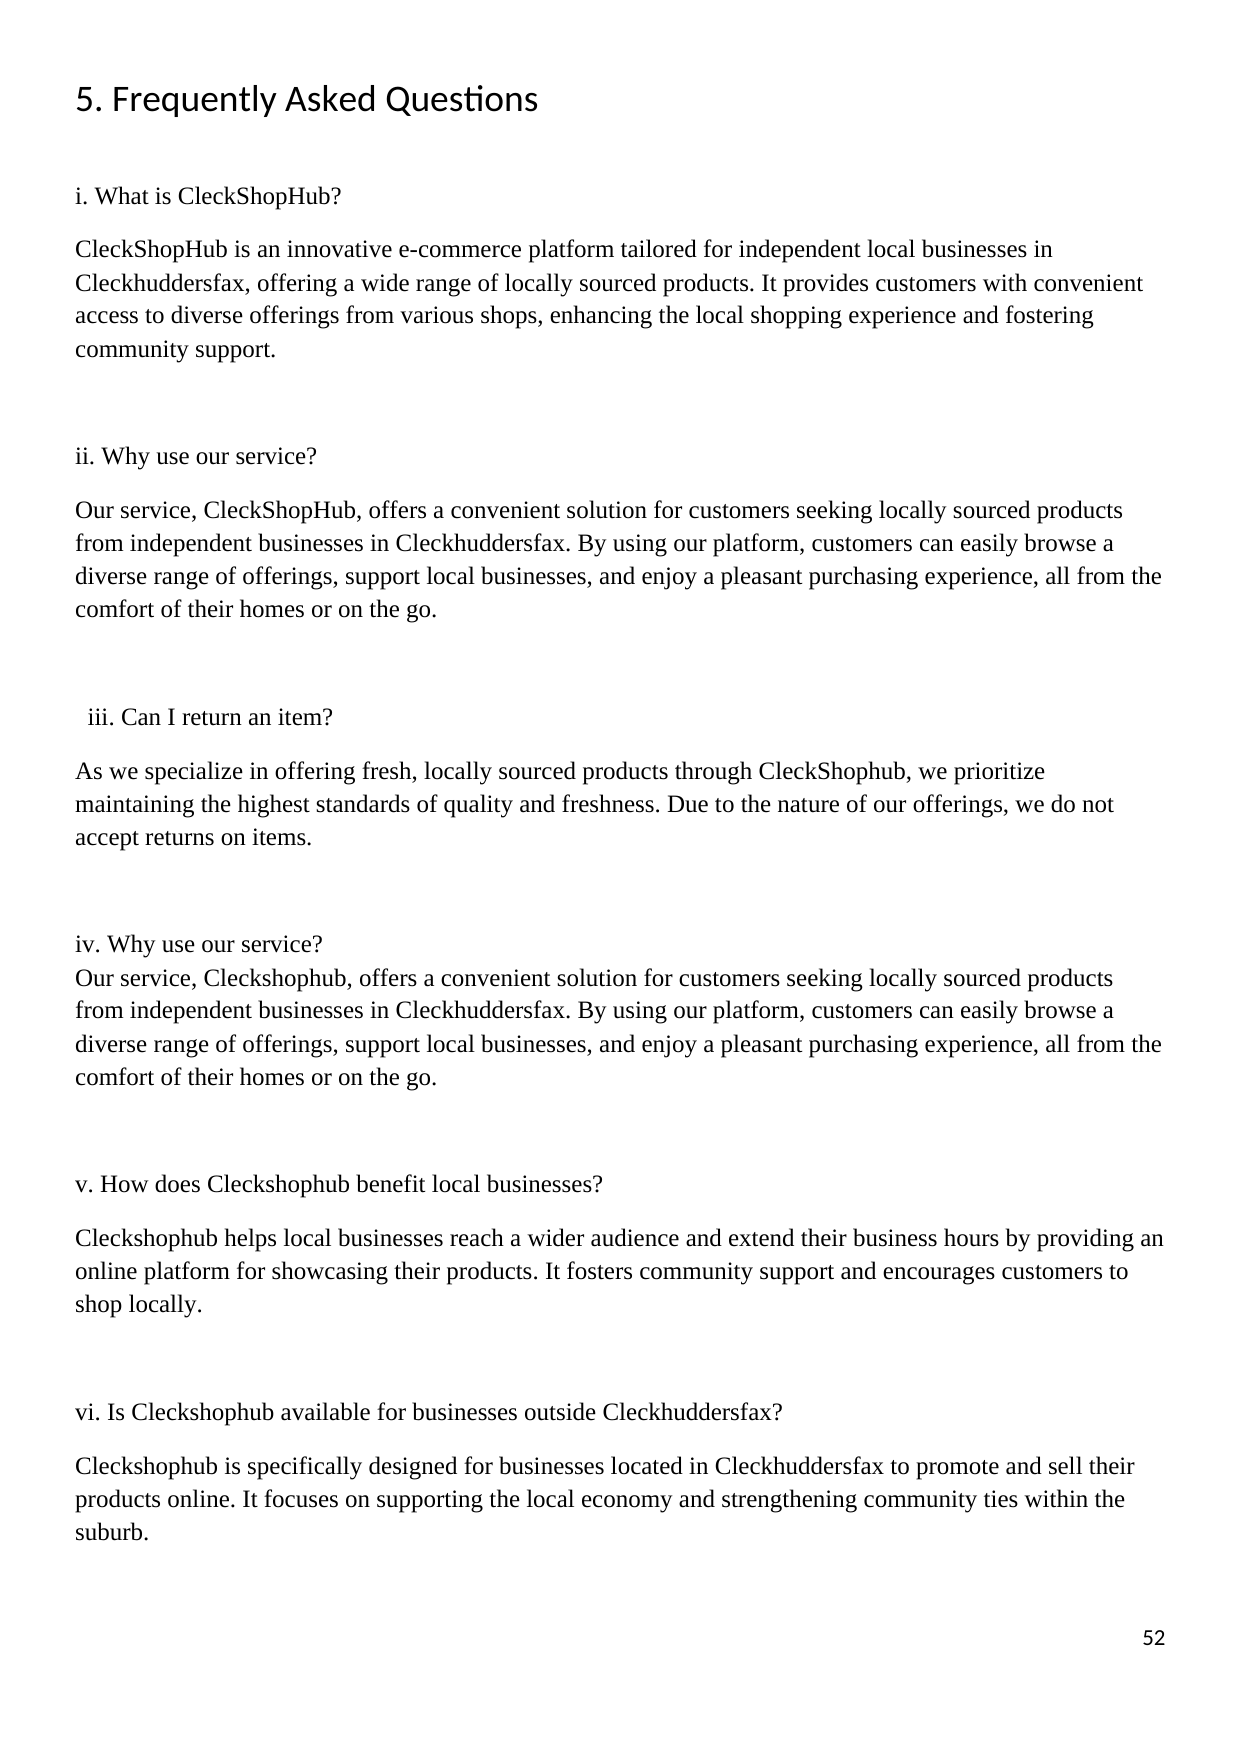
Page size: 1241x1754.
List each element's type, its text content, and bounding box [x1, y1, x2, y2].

text v. How does Cleckshophub benefit local businesses? [75, 1169, 1165, 1198]
text Cleckshophub helps local businesses reach a wider audience and extend their business hours by providing an online platform for showcasing their products. It fosters community support and encourages customers to shop locally. [75, 1223, 1165, 1318]
text CleckShopHub is an innovative e-commerce platform tailored for independent local businesses in Cleckhuddersfax, offering a wide range of locally sourced products. It provides customers with convenient access to diverse offerings from various shops, enhancing the local shopping experience and fostering community support. [75, 234, 1165, 362]
text As we specialize in offering fresh, locally sourced products through CleckShophub, we prioritize maintaining the highest standards of quality and freshness. Due to the nature of our offerings, we do not accept returns on items. [75, 756, 1165, 851]
text iv. Why use our service? Our service, Cleckshophub, offers a convenient solution for customers seeking locally sourced products from independent businesses in Cleckhuddersfax. By using our platform, customers can easily browse a diverse range of offerings, support local businesses, and enjoy a pleasant purchasing experience, all from the comfort of their homes or on the go. [75, 929, 1165, 1090]
text ii. Why use our service? [75, 441, 1165, 470]
text iii. Can I return an item? [75, 702, 1165, 731]
text Our service, CleckShopHub, offers a convenient solution for customers seeking locally sourced products from independent businesses in Cleckhuddersfax. By using our platform, customers can easily browse a diverse range of offerings, support local businesses, and enjoy a pleasant purchasing experience, all from the comfort of their homes or on the go. [75, 495, 1165, 623]
text i. What is CleckShopHub? [75, 181, 1165, 209]
subtitle 5. Frequently Asked Questions [75, 75, 1165, 121]
text Cleckshophub is specifically designed for businesses located in Cleckhuddersfax to promote and sell their products online. It focuses on supporting the local economy and strengthening community ties within the suburb. [75, 1451, 1165, 1546]
text vi. Is Cleckshophub available for businesses outside Cleckhuddersfax? [75, 1397, 1165, 1426]
